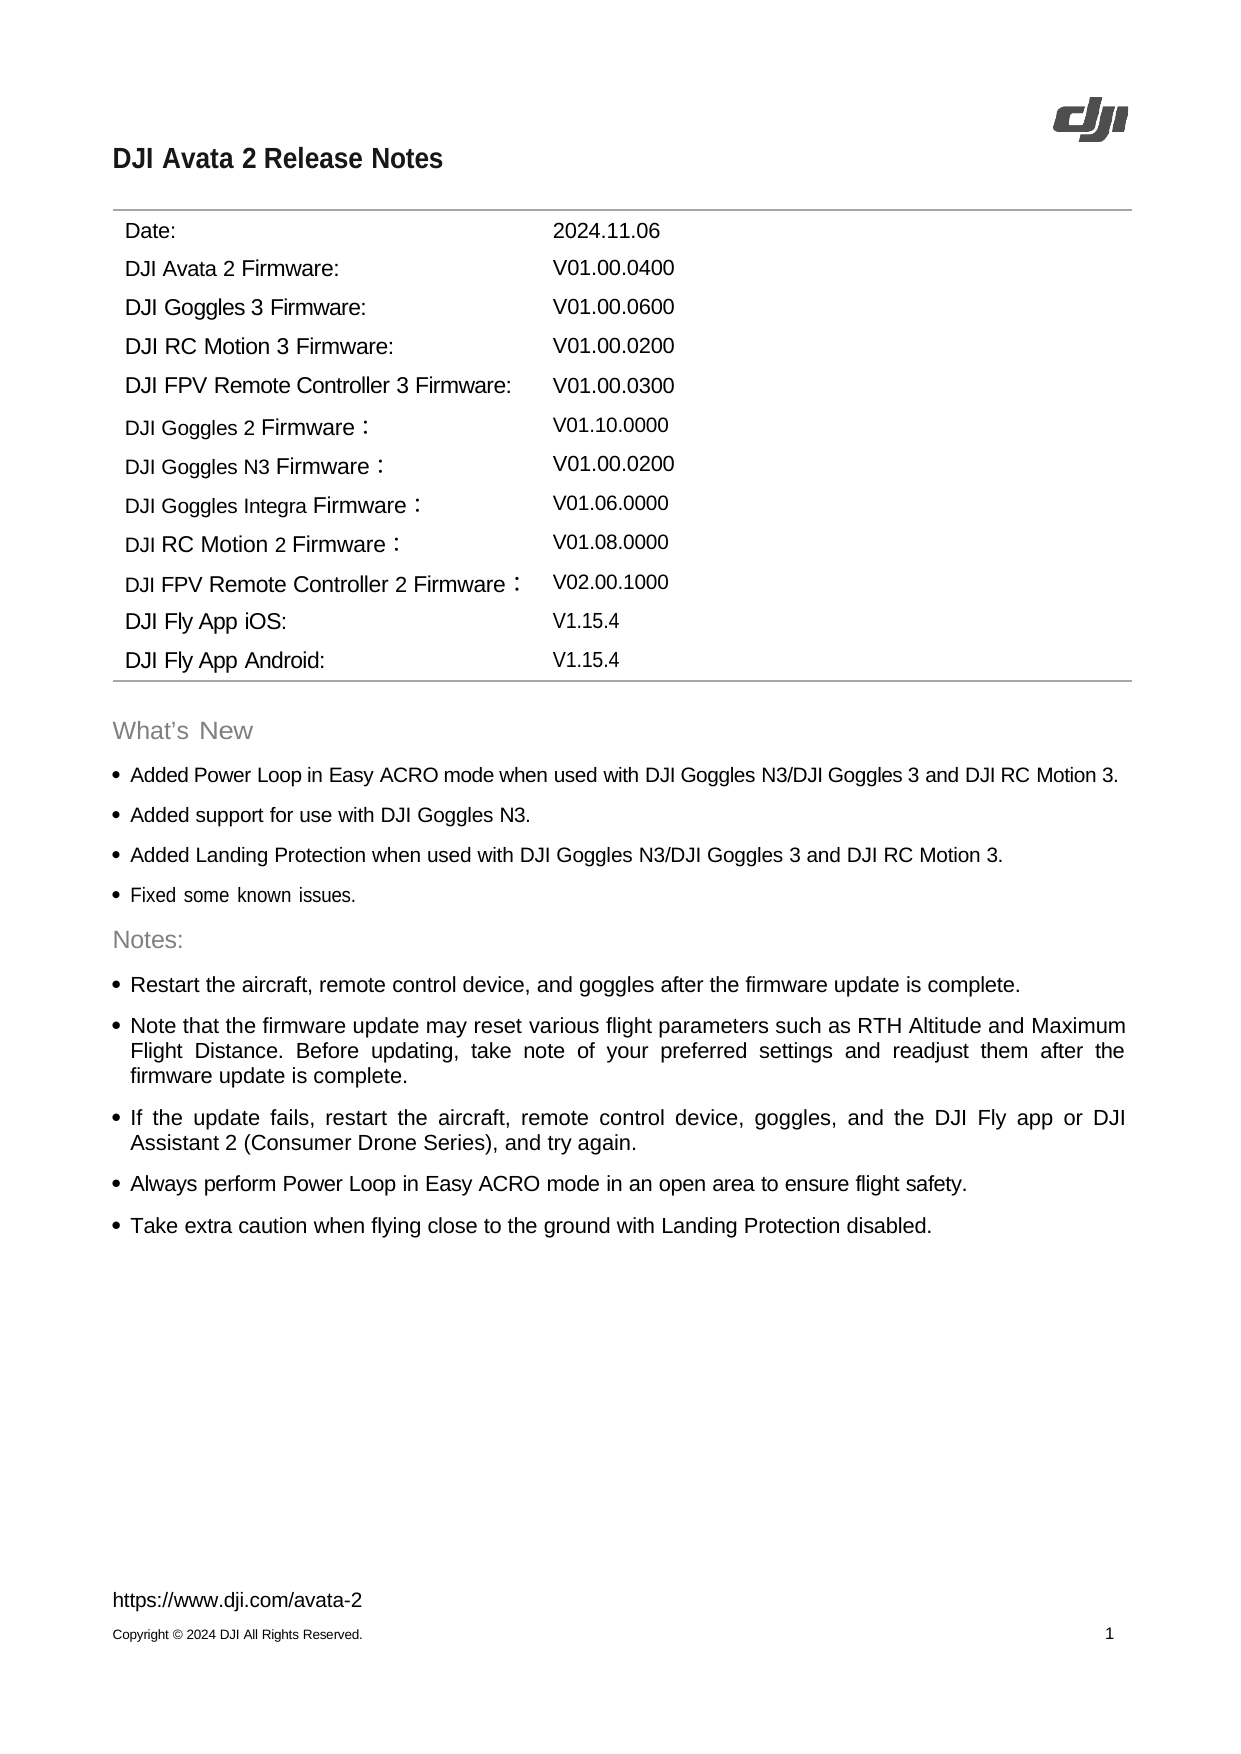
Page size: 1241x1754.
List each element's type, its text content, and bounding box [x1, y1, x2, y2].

list Restart the aircraft, remote control device, and goggles after the firmware update is complete. [112, 972, 1142, 997]
text Copyright © 2024 DJI All Rights Reserved. 1 [112, 1624, 1142, 1643]
table_cell DJI FPV Remote Controller 2 Firmware： [113, 561, 537, 602]
table_cell DJI Goggles N3 Firmware： [113, 444, 537, 483]
table_cell V02.00.1000 [537, 561, 1132, 602]
table_header Date: [113, 211, 537, 248]
picture [1053, 97, 1129, 142]
text https://www.dji.com/avata-2 [112, 1588, 1142, 1612]
table_cell V01.06.0000 [537, 484, 1132, 523]
table_cell DJI FPV Remote Controller 3 Firmware: [113, 366, 537, 405]
table_cell V1.15.4 [537, 641, 1132, 679]
table_cell V01.00.0200 [537, 444, 1132, 483]
list Always perform Power Loop in Easy ACRO mode in an open area to ensure flight safety. [112, 1171, 1142, 1196]
table_cell DJI Goggles Integra Firmware： [113, 484, 537, 523]
list Note that the firmware update may reset various flight parameters such as RTH Altitude and Maximum Flight Distance. Before updating, take note of your preferred settings and readjust them after the firmware update is complete. [112, 1013, 1126, 1088]
table_cell DJI Fly App iOS: [113, 602, 537, 641]
list If the update fails, restart the aircraft, remote control device, goggles, and the DJI Fly app or DJI Assistant 2 (Consumer Drone Series), and try again. [112, 1105, 1126, 1155]
list Fixed some known issues. [112, 883, 1142, 907]
text DJI Avata 2 Release Notes [112, 142, 1142, 175]
table_cell DJI Fly App Android: [113, 641, 537, 679]
text What’s New [112, 716, 1142, 744]
table_cell V01.10.0000 [537, 405, 1132, 444]
table_cell DJI Avata 2 Firmware: [113, 248, 537, 288]
table_cell DJI Goggles 2 Firmware： [113, 405, 537, 444]
table_cell V01.00.0400 [537, 248, 1132, 288]
list Added support for use with DJI Goggles N3. [112, 802, 1142, 826]
table_cell V01.00.0300 [537, 366, 1132, 405]
table_cell DJI RC Motion 3 Firmware: [113, 327, 537, 366]
table_cell DJI RC Motion 2 Firmware： [113, 523, 537, 561]
text Notes: [112, 925, 1142, 954]
table_cell DJI Goggles 3 Firmware: [113, 288, 537, 327]
list Take extra caution when flying close to the ground with Landing Protection disabled. [112, 1213, 1142, 1238]
table_cell V01.00.0600 [537, 288, 1132, 327]
table_cell V1.15.4 [537, 602, 1132, 641]
list Added Landing Protection when used with DJI Goggles N3/DJI Goggles 3 and DJI RC Motion 3. [112, 843, 1142, 867]
table_cell V01.00.0200 [537, 327, 1132, 366]
table_header 2024.11.06 [537, 211, 1132, 248]
table_cell V01.08.0000 [537, 523, 1132, 561]
list Added Power Loop in Easy ACRO mode when used with DJI Goggles N3/DJI Goggles 3 and DJI RC Motion 3. [112, 762, 1142, 786]
